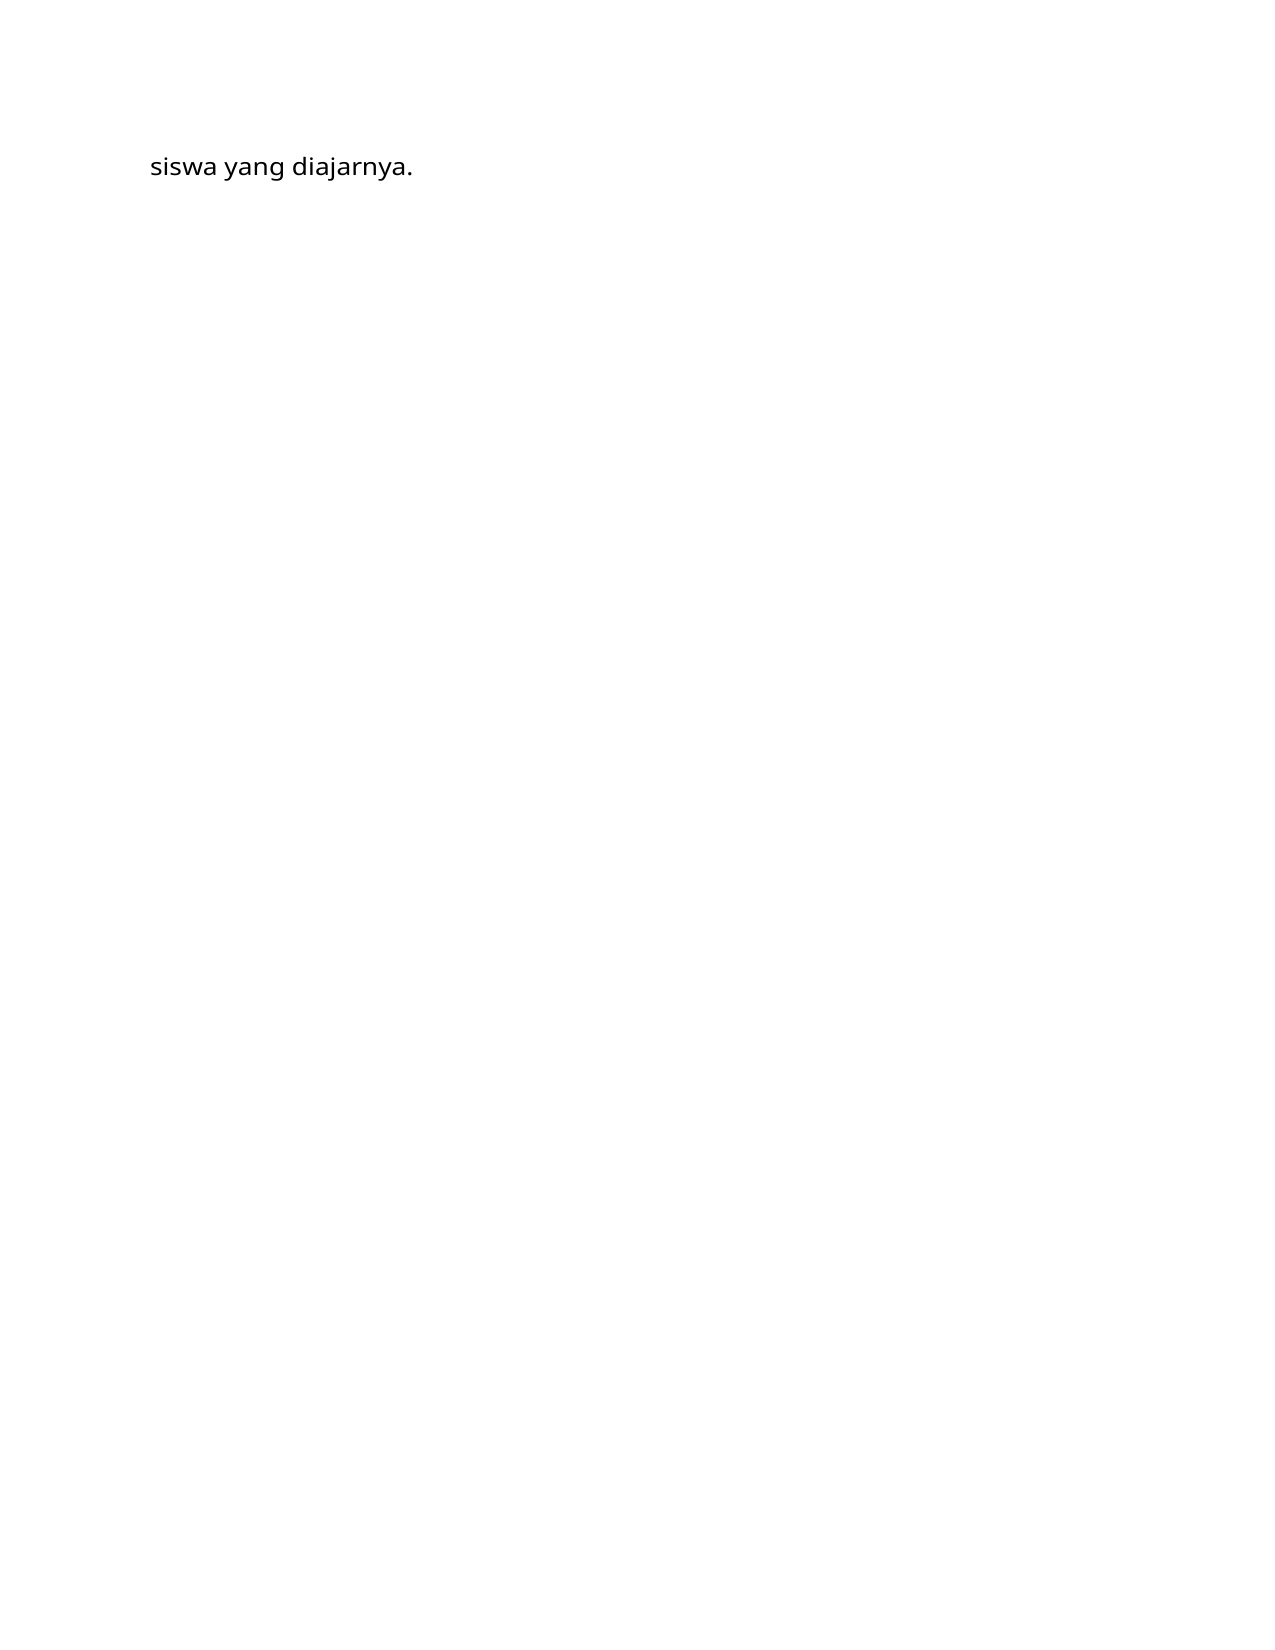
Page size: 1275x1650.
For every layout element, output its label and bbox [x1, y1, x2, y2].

text [150, 150, 1126, 183]
